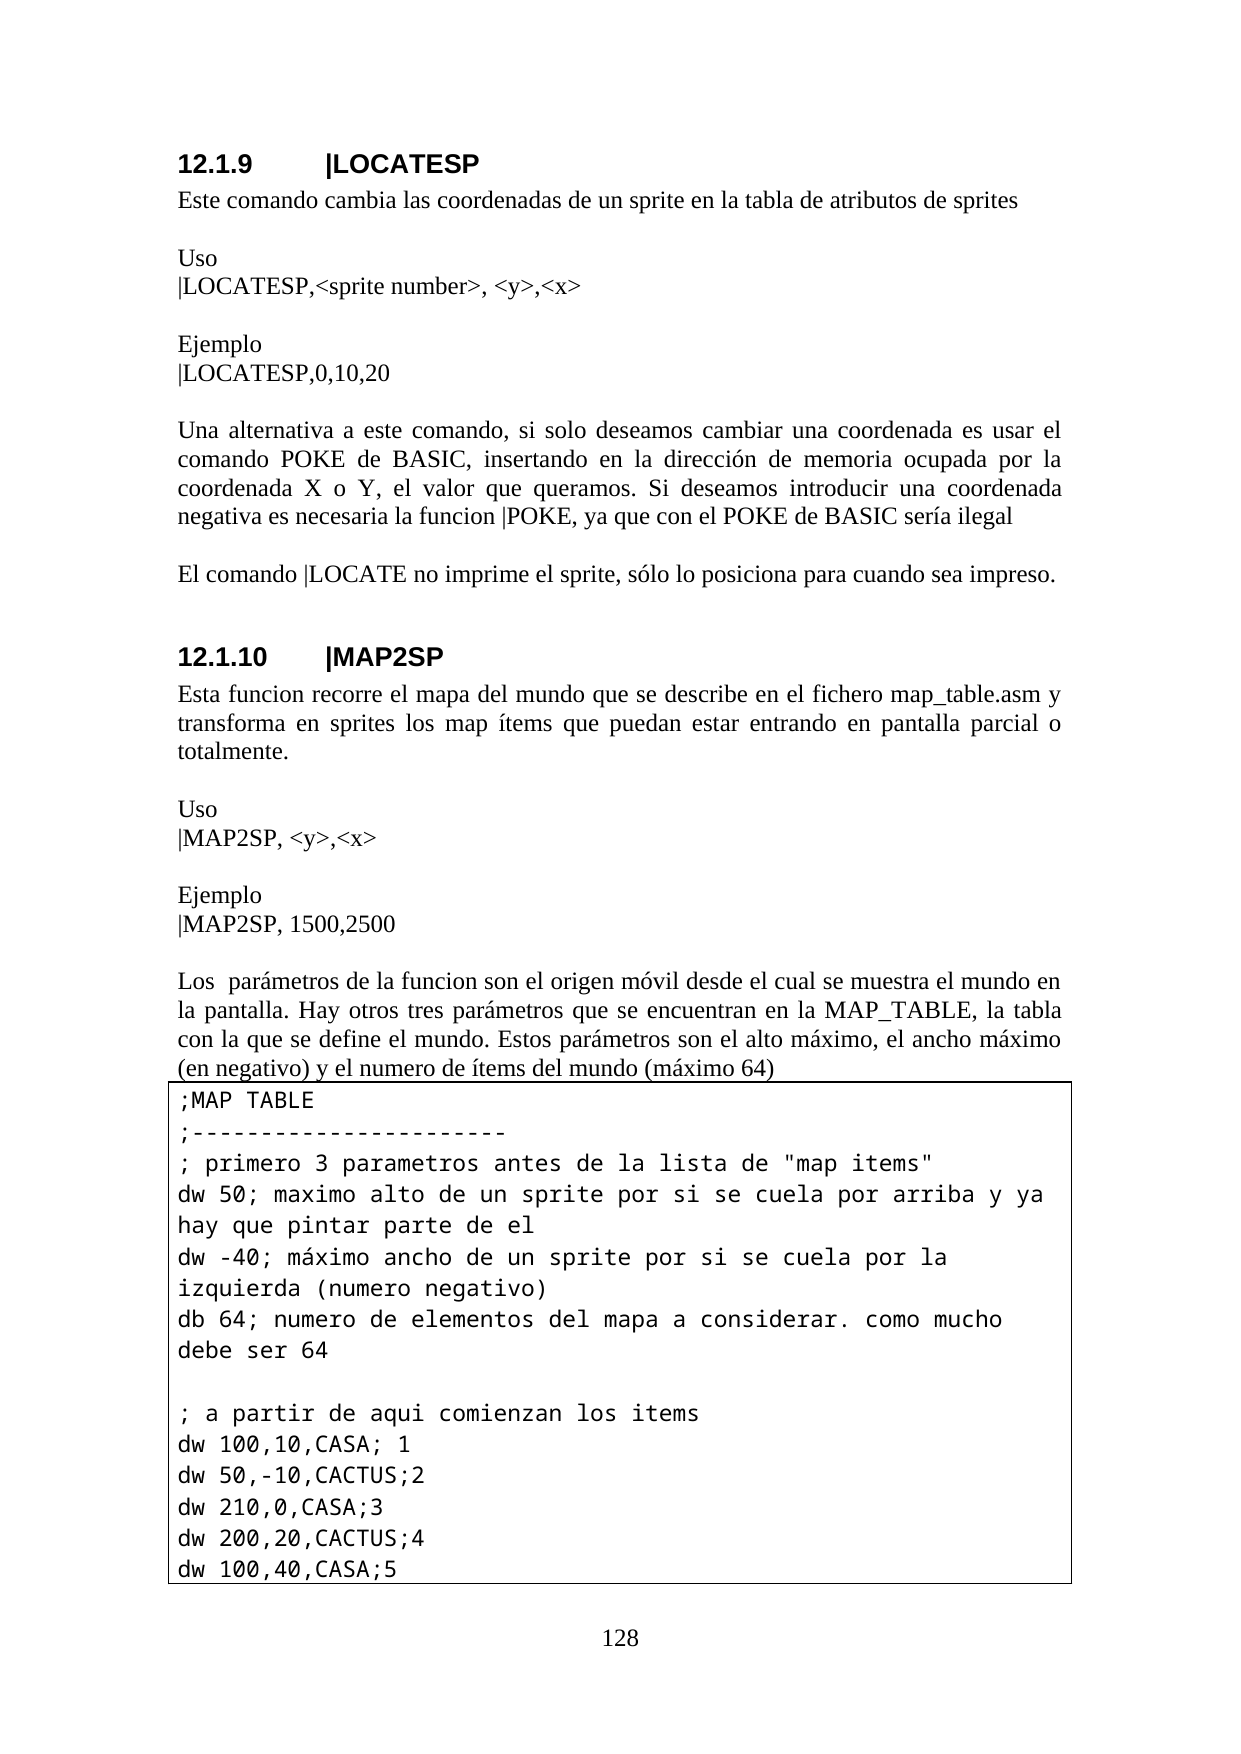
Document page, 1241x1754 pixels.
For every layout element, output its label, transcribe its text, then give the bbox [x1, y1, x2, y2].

text Ejemplo [177, 329, 1063, 358]
text Uso [177, 794, 1063, 823]
subtitle |LOCATESP [177, 148, 1063, 179]
subtitle |MAP2SP [177, 641, 1063, 673]
text Uso [177, 243, 1063, 271]
text El comando |LOCATE no imprime el sprite, sólo lo posiciona para cuando sea impreso. [177, 559, 1063, 588]
text Ejemplo [177, 880, 1063, 909]
text |MAP2SP, 1500,2500 [177, 909, 1063, 938]
text ; primero 3 parametros antes de la lista de "map items" [177, 1147, 1063, 1178]
text dw 100,10,CASA; 1 [177, 1428, 1063, 1459]
text Este comando cambia las coordenadas de un sprite en la tabla de atributos de sprites [177, 185, 1063, 214]
text Los parámetros de la funcion son el origen móvil desde el cual se muestra el mundo en la pantalla. Hay otros tres parámetros que se encuentran en la MAP_TABLE, la tabla con la que se define el mundo. Estos parámetros son el alto máximo, el ancho máximo (en negativo) y el numero de ítems del mundo (máximo 64) [177, 966, 1063, 1081]
text dw 210,0,CASA;3 [177, 1491, 1063, 1522]
text Una alternativa a este comando, si solo deseamos cambiar una coordenada es usar el comando POKE de BASIC, insertando en la dirección de memoria ocupada por la coordenada X o Y, el valor que queramos. Si deseamos introducir una coordenada negativa es necesaria la funcion |POKE, ya que con el POKE de BASIC sería ilegal [177, 415, 1063, 530]
text |LOCATESP,0,10,20 [177, 358, 1063, 386]
text |LOCATESP,<sprite number>, <y>,<x> [177, 271, 1063, 300]
text ;MAP TABLE [169, 1083, 1071, 1116]
text dw 50,-10,CACTUS;2 [177, 1459, 1063, 1491]
text Esta funcion recorre el mapa del mundo que se describe en el fichero map_table.asm y transforma en sprites los map ítems que puedan estar entrando en pantalla parcial o totalmente. [177, 679, 1063, 765]
text dw -40; máximo ancho de un sprite por si se cuela por la izquierda (numero negativo) [177, 1241, 1063, 1303]
text dw 50; maximo alto de un sprite por si se cuela por arriba y ya hay que pintar parte de el [177, 1178, 1063, 1241]
text dw 200,20,CACTUS;4 [177, 1522, 1063, 1553]
text dw 100,40,CASA;5 [177, 1553, 1063, 1583]
text |MAP2SP, <y>,<x> [177, 823, 1063, 851]
text ;----------------------- [177, 1116, 1063, 1147]
text db 64; numero de elementos del mapa a considerar. como mucho debe ser 64 [177, 1303, 1063, 1366]
text ; a partir de aqui comienzan los items [177, 1397, 1063, 1428]
